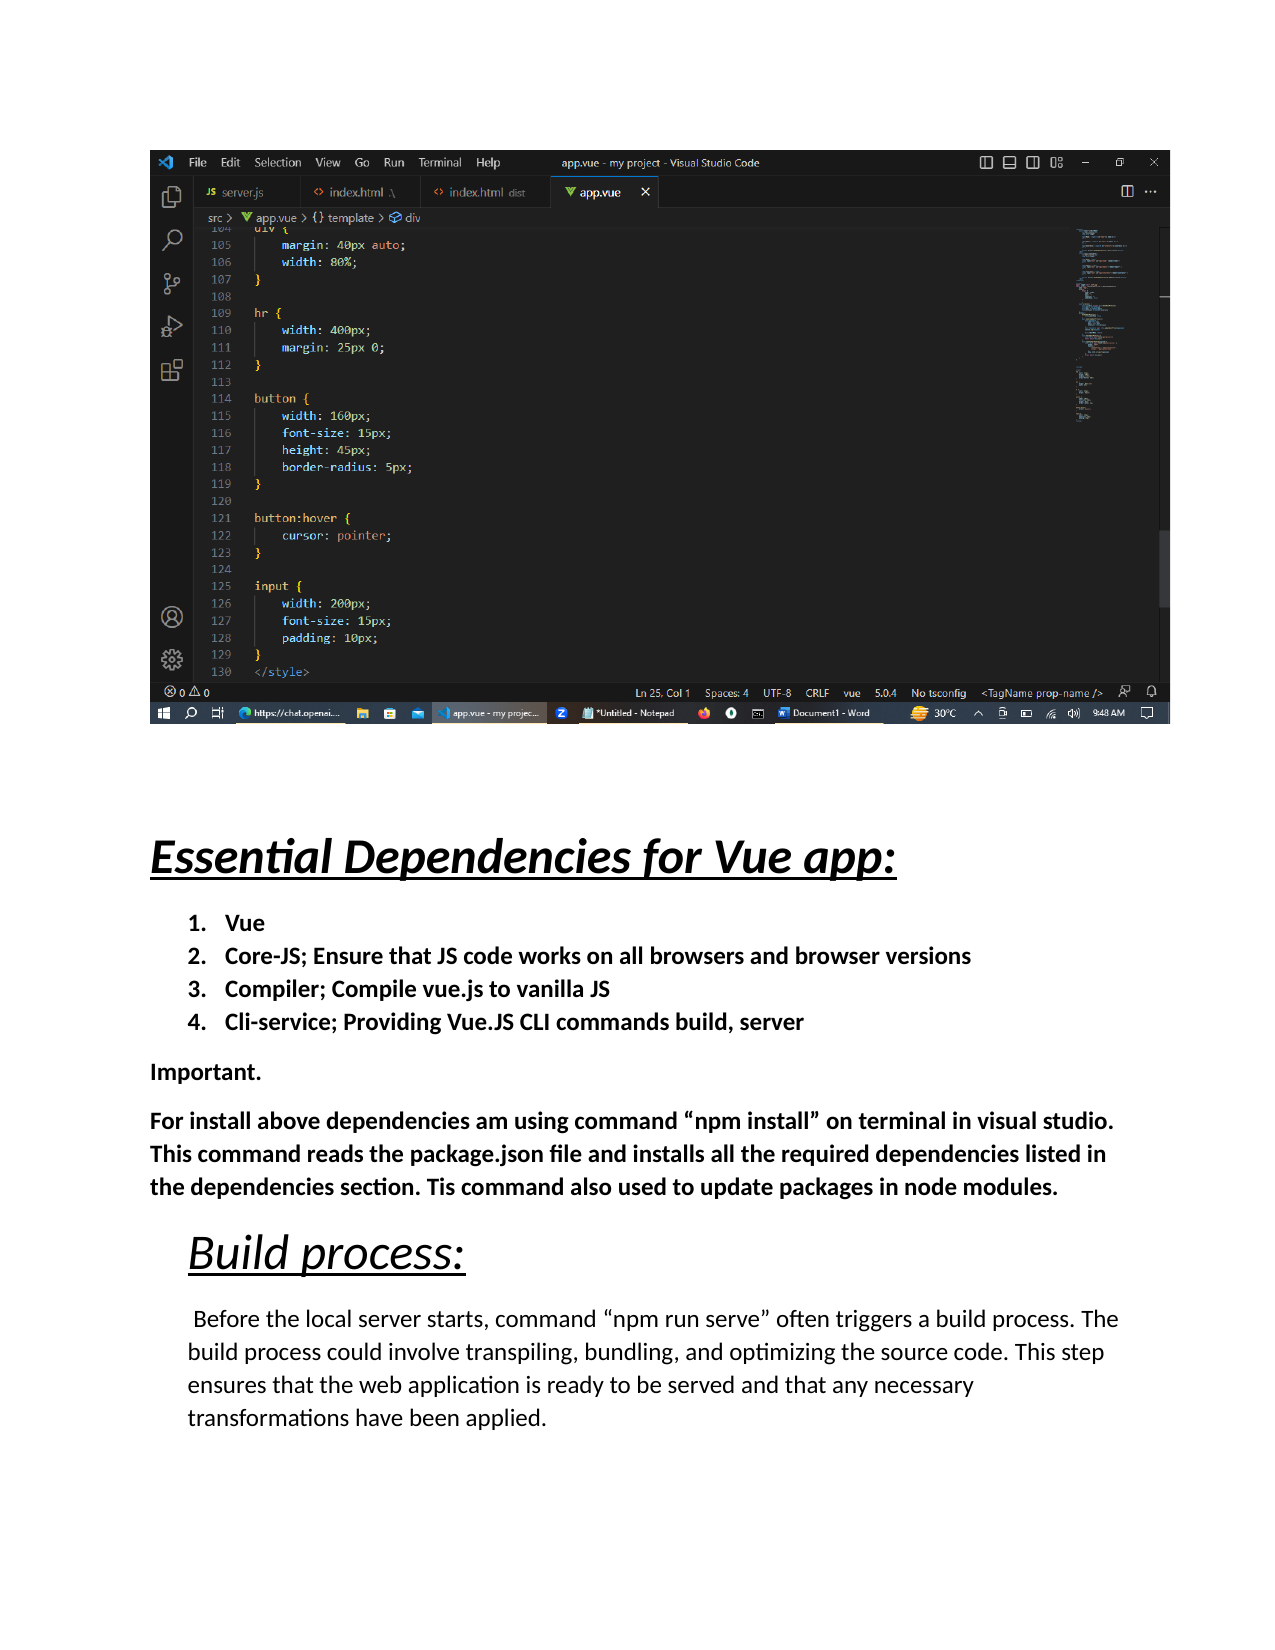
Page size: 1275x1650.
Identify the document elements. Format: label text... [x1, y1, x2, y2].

text Essential Dependencies for Vue app: [150, 825, 1125, 886]
list Compiler; Compile vue.js to vanilla JS [187, 973, 1125, 1004]
picture [150, 150, 1171, 724]
list Vue [187, 907, 1125, 938]
list Core-JS; Ensure that JS code works on all browsers and browser versions [187, 940, 1125, 971]
text Important. [150, 1056, 1125, 1086]
list Cli-service; Providing Vue.JS CLI commands build, server [187, 1006, 1125, 1037]
text Build process: [187, 1221, 1125, 1282]
text Before the local server starts, command “npm run serve” often triggers a build process. The build process could involve transpiling, bundling, and optimizing the source code. This step ensures that the web application is ready to be served and that any necessary transformations have been applied. [187, 1303, 1125, 1433]
text For install above dependencies am using command “npm install” on terminal in visual studio. This command reads the package.json file and installs all the required dependencies listed in the dependencies section. Tis command also used to update packages in node modules. [150, 1105, 1125, 1202]
